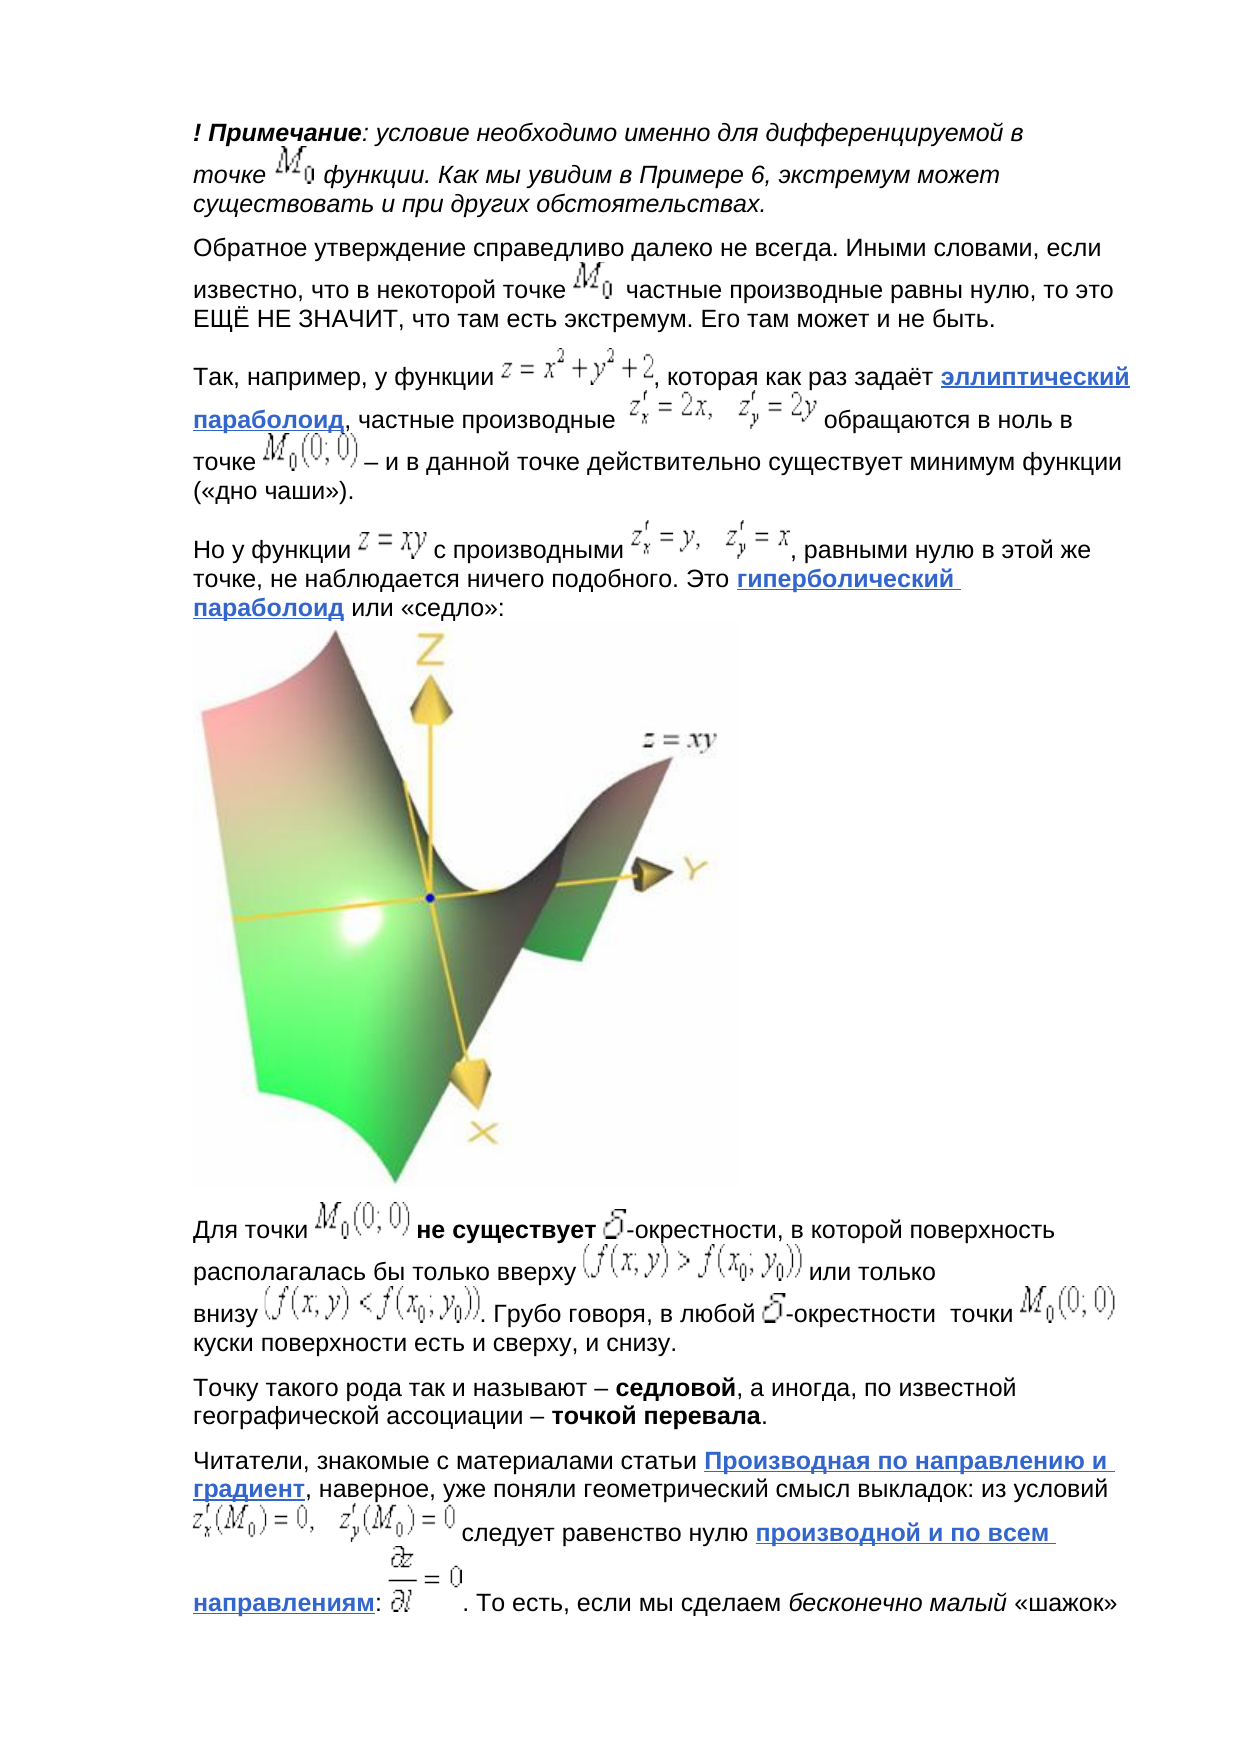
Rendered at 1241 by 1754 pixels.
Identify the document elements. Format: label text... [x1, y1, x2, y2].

picture [264, 1286, 480, 1323]
picture [192, 1503, 455, 1542]
text Обратное утверждение справедливо далеко не всегда. Иными словами, если известно, что в некоторой точке частные производные равны нулю, то это ЕЩЁ НЕ ЗНАЧИТ, что там есть экстремум. Его там может и не быть. [193, 233, 1136, 333]
picture [631, 520, 790, 559]
picture [358, 532, 427, 559]
picture [315, 1202, 410, 1239]
text Точку такого рода так и называют – седловой, а иногда, по известной географической ассоциации – точкой перевала. [193, 1372, 1136, 1430]
picture [275, 146, 314, 184]
picture [192, 621, 739, 1187]
picture [1020, 1286, 1115, 1323]
picture [388, 1546, 462, 1612]
picture [629, 390, 817, 429]
picture [501, 348, 654, 385]
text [193, 1446, 1136, 1617]
text Для точки не существует -окрестности, в которой поверхность располагалась бы только вверху или только внизу . Грубо говоря, в любой -окрестности точки куски поверхности есть и сверху, и снизу. [193, 1202, 1136, 1357]
picture [583, 1244, 802, 1281]
picture [573, 262, 612, 299]
text Так, например, у функции , которая как раз задаёт эллиптический параболоид, частные производные обращаются в ноль в точке – и в данной точке действительно существует минимум функции («дно чаши»). [193, 348, 1136, 505]
picture [263, 433, 358, 471]
picture [762, 1293, 786, 1323]
picture [603, 1209, 627, 1239]
text ! Примечание: условие необходимо именно для дифференцируемой в точке функции. Как мы увидим в Примере 6, экстремум может существовать и при других обстоятельствах. [193, 118, 1136, 218]
